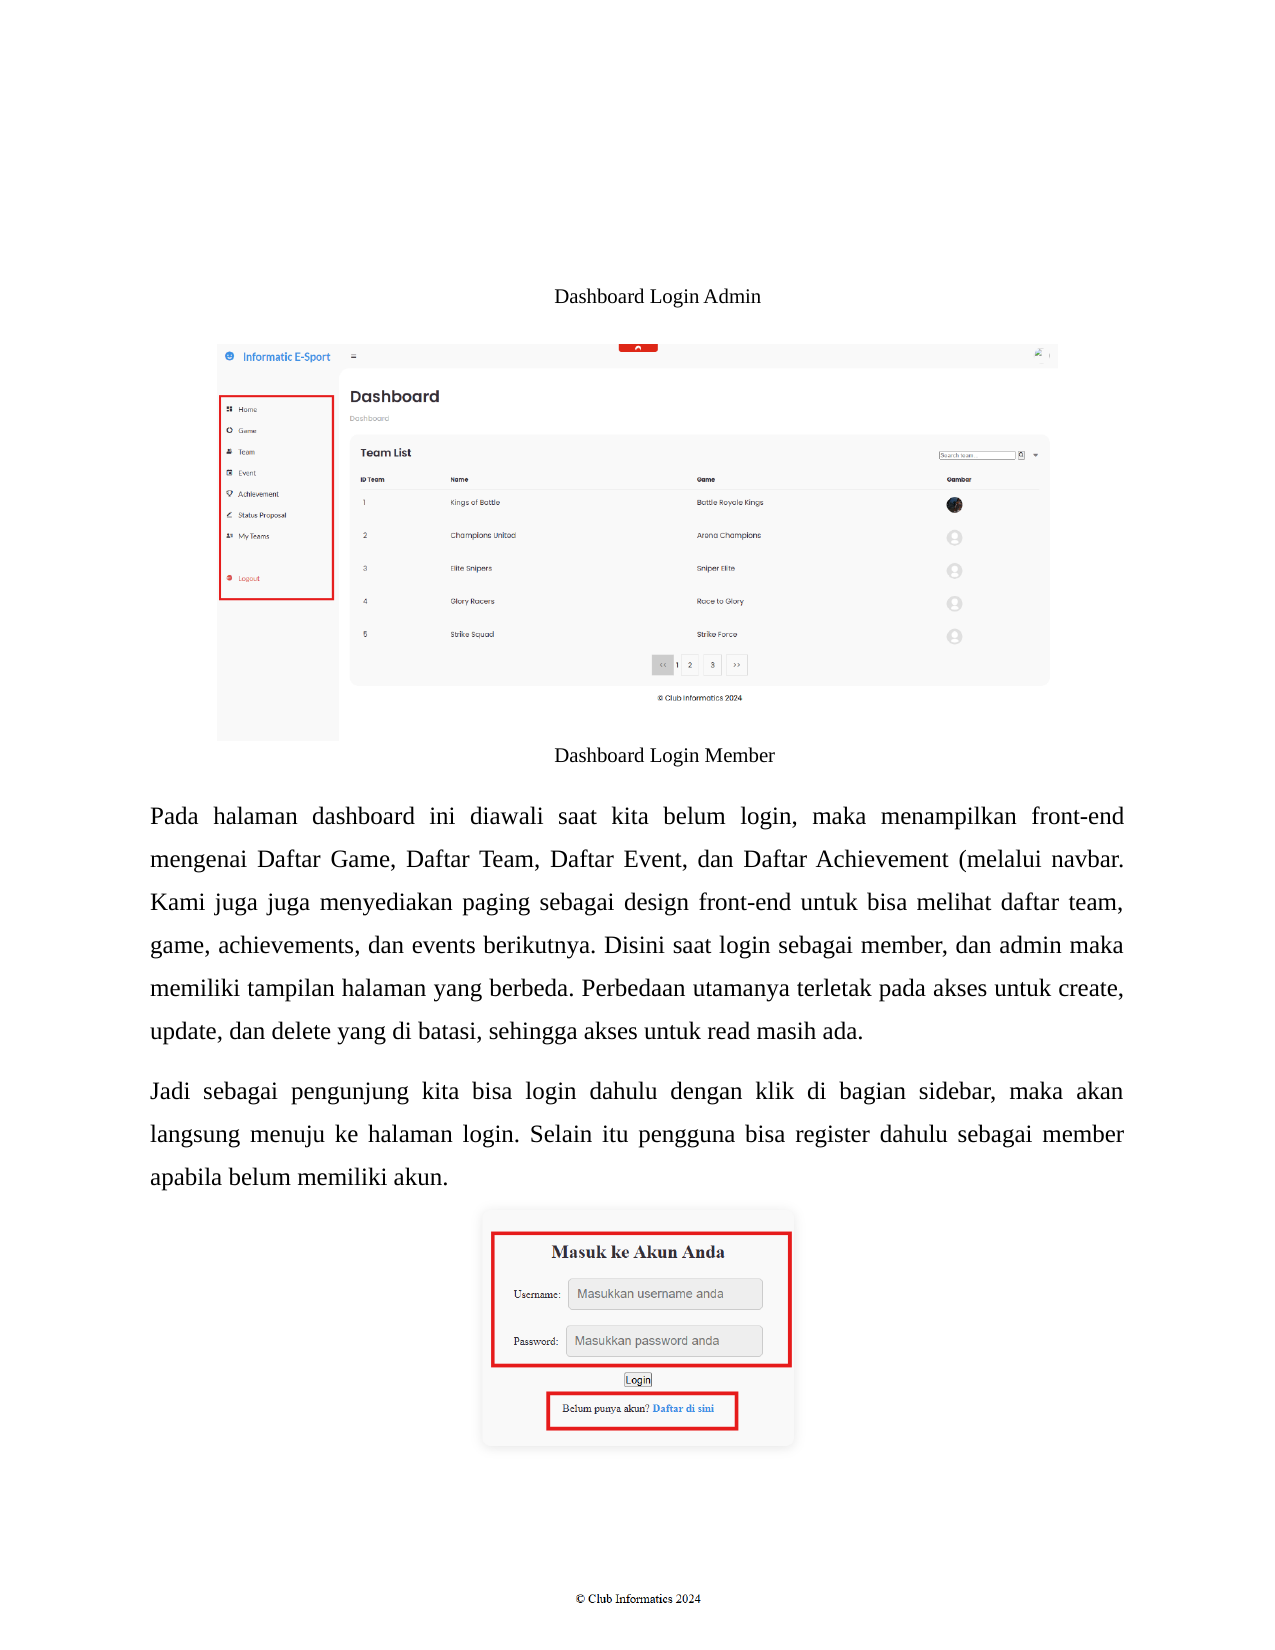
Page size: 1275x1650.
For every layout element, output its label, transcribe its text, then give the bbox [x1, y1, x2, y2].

text Jadi sebagai pengunjung kita bisa login dahulu dengan klik di bagian sidebar, maka akan langsung menuju ke halaman login. Selain itu pengguna bisa register dahulu sebagai member apabila belum memiliki akun. [150, 1076, 1125, 1191]
picture [217, 344, 1058, 741]
text Dashboard Login Member [150, 743, 1125, 767]
text Pada halaman dashboard ini diawali saat kita belum login, maka menampilkan front-end mengenai Daftar Game, Daftar Team, Daftar Event, dan Daftar Achievement (melalui navbar. Kami juga juga menyediakan paging sebagai design front-end untuk bisa melihat daftar team, game, achievements, dan events berikutnya. Disini saat login sebagai member, dan admin maka memiliki tampilan halaman yang berbeda. Perbedaan utamanya terletak pada akses untuk create, update, dan delete yang di batasi, sehingga akses untuk read masih ada. [150, 801, 1125, 1045]
picture [429, 1190, 846, 1626]
text Dashboard Login Admin [150, 284, 1125, 308]
